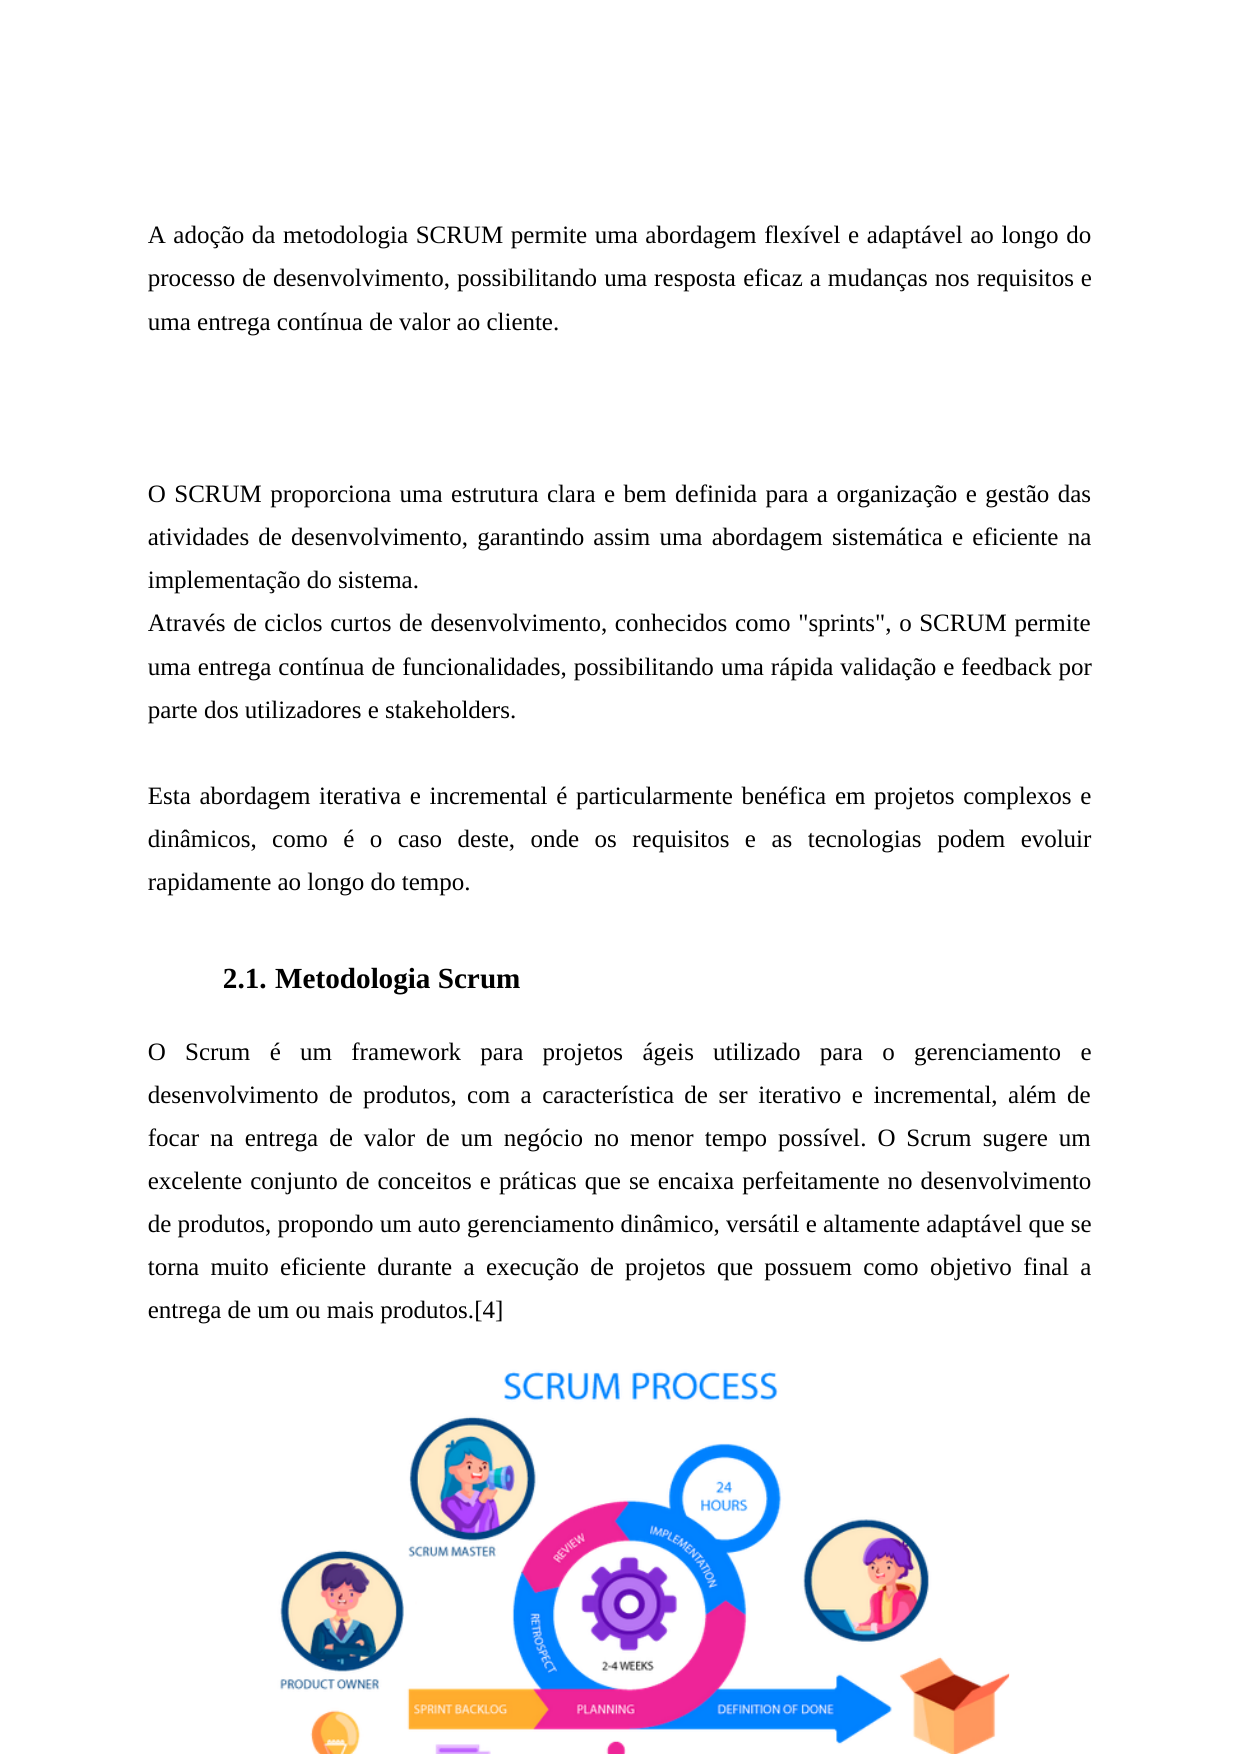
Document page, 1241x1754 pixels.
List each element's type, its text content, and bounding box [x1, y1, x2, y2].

text O SCRUM proporciona uma estrutura clara e bem definida para a organização e gestão das atividades de desenvolvimento, garantindo assim uma abordagem sistemática e eficiente na implementação do sistema. [148, 479, 1092, 594]
text Através de ciclos curtos de desenvolvimento, conhecidos como "sprints", o SCRUM permite uma entrega contínua de funcionalidades, possibilitando uma rápida validação e feedback por parte dos utilizadores e stakeholders. [148, 608, 1092, 723]
text A adoção da metodologia SCRUM permite uma abordagem flexível e adaptável ao longo do processo de desenvolvimento, possibilitando uma resposta eficaz a mudanças nos requisitos e uma entrega contínua de valor ao cliente. [148, 220, 1092, 335]
text Metodologia Scrum [223, 961, 1092, 995]
picture [257, 1357, 1010, 1754]
text Esta abordagem iterativa e incremental é particularmente benéfica em projetos complexos e dinâmicos, como é o caso deste, onde os requisitos e as tecnologias podem evoluir rapidamente ao longo do tempo. [148, 781, 1092, 896]
text O Scrum é um framework para projetos ágeis utilizado para o gerenciamento e desenvolvimento de produtos, com a característica de ser iterativo e incremental, além de focar na entrega de valor de um negócio no menor tempo possível. O Scrum sugere um excelente conjunto de conceitos e práticas que se encaixa perfeitamente no desenvolvimento de produtos, propondo um auto gerenciamento dinâmico, versátil e altamente adaptável que se torna muito eficiente durante a execução de projetos que possuem como objetivo final a entrega de um ou mais produtos.[4] [148, 1037, 1092, 1324]
